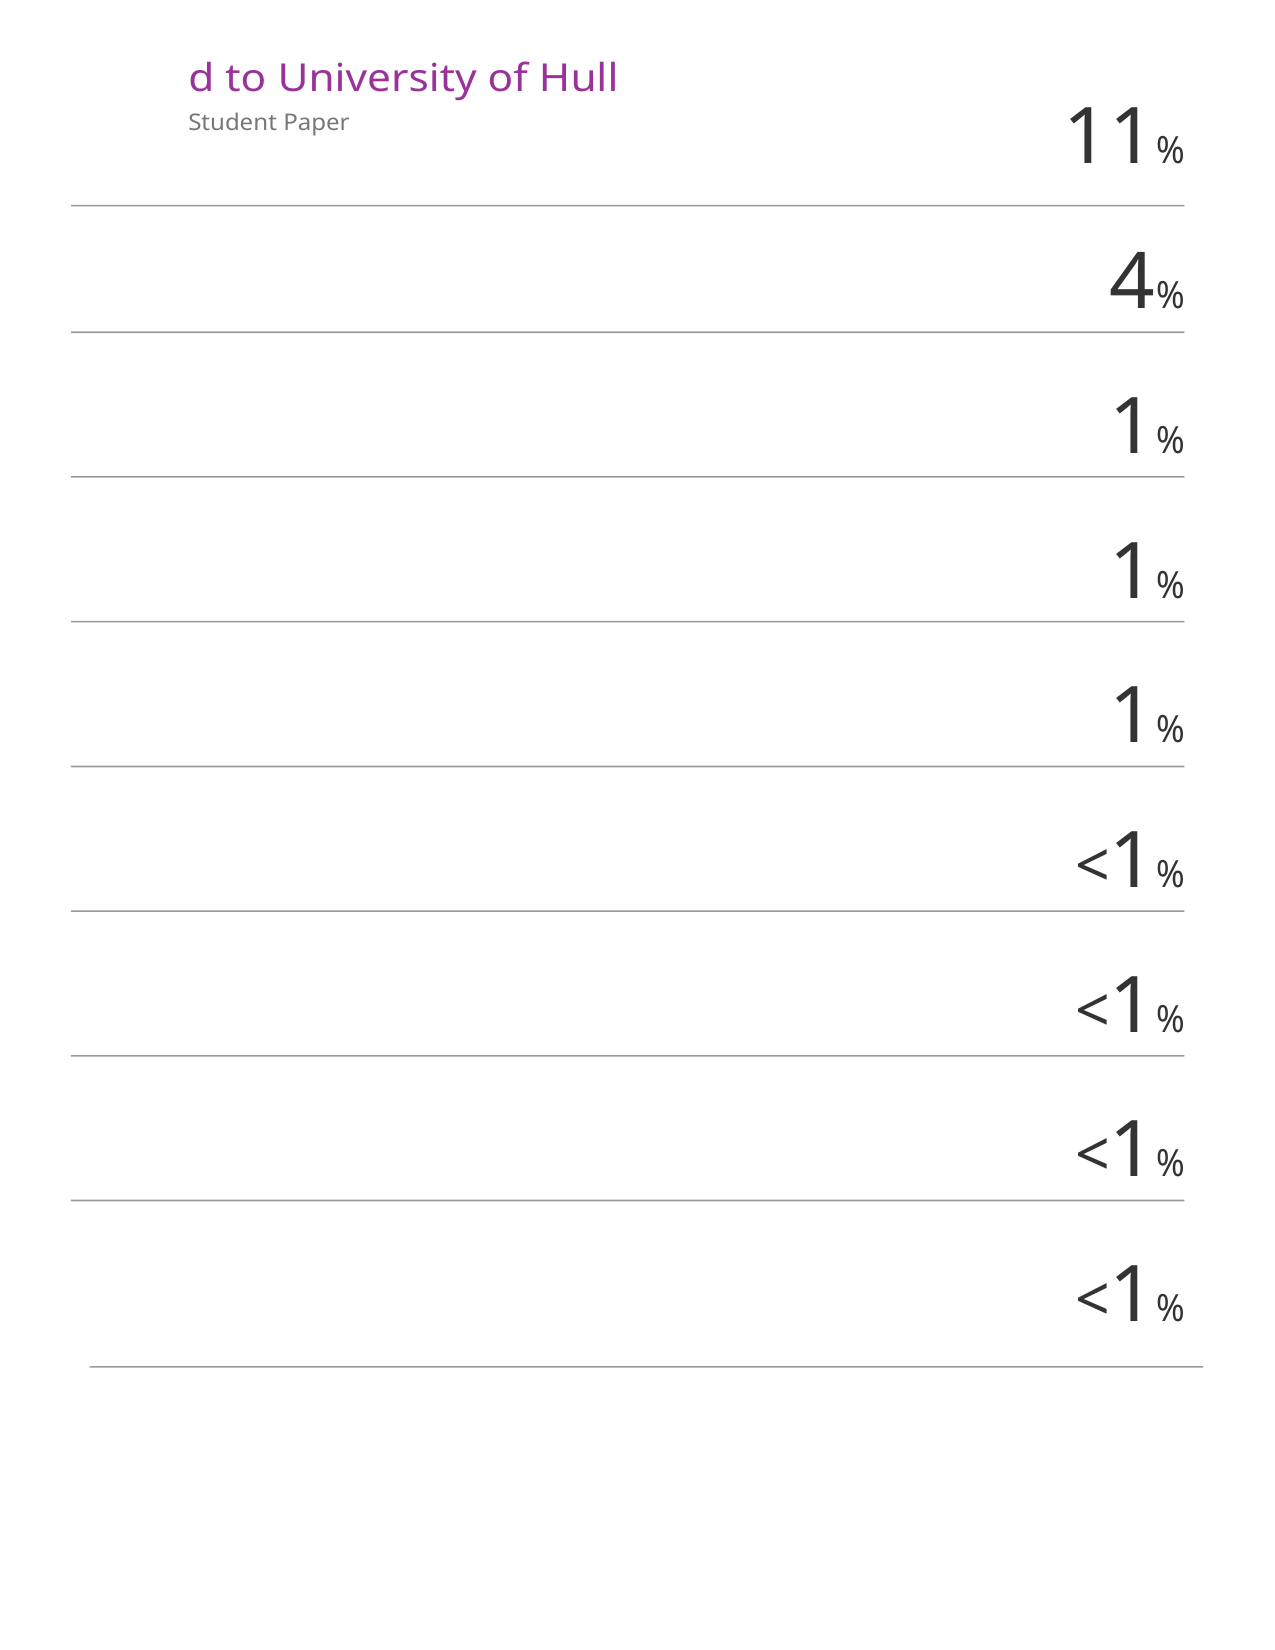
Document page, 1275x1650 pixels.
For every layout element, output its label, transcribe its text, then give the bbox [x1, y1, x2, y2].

text Student Paper [188, 106, 1017, 137]
text <1% [1028, 804, 1184, 910]
text 1% [1028, 370, 1184, 476]
text 4% [1028, 225, 1184, 331]
text Submitted to University of Hull [188, 50, 1017, 102]
text 1% [1028, 514, 1184, 620]
text 1% [1028, 659, 1184, 765]
text <1% [1028, 1238, 1184, 1344]
text <1% [1028, 1093, 1184, 1199]
text 11% [1028, 80, 1184, 187]
text <1% [1028, 949, 1184, 1055]
